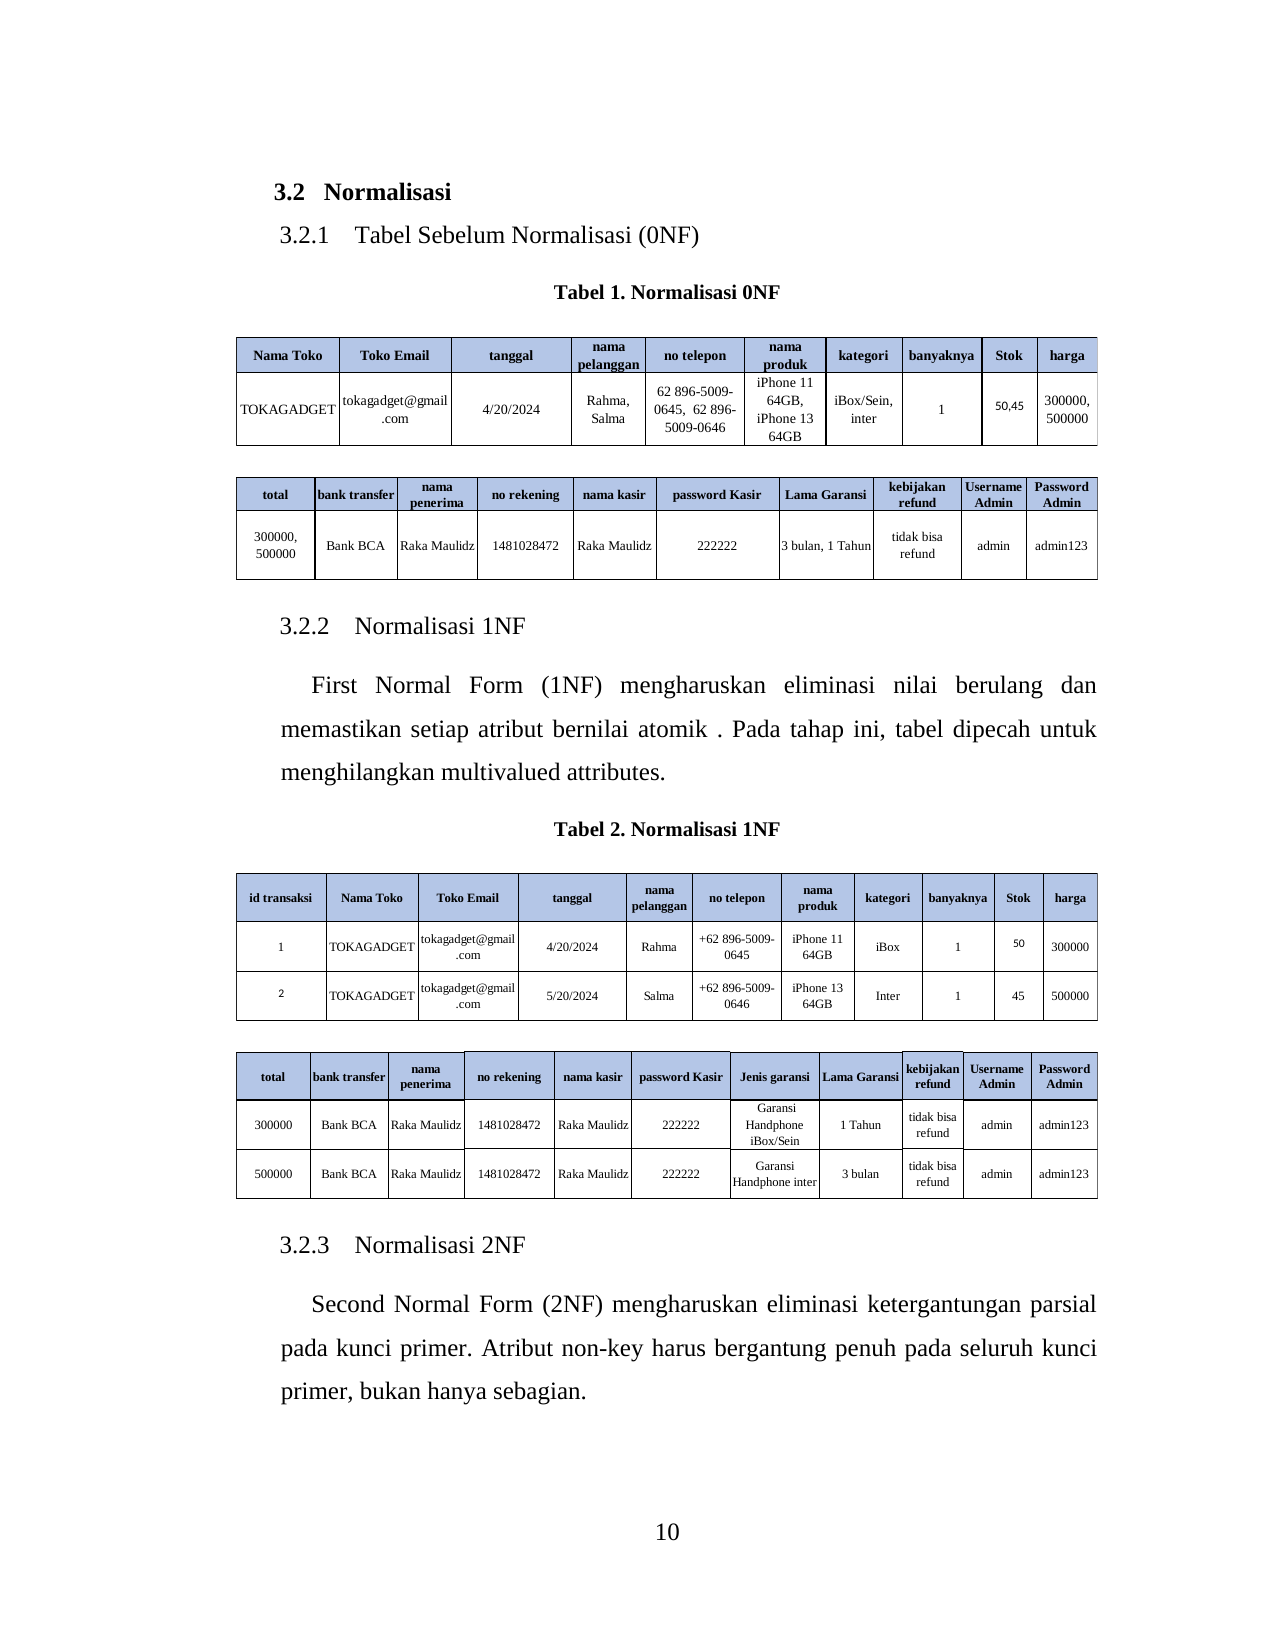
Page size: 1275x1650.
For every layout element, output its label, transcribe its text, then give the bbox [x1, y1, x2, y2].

text Tabel 2. Normalisasi 1NF [236, 817, 1098, 841]
text Tabel 1. Normalisasi 0NF [236, 280, 1098, 304]
text First Normal Form (1NF) mengharuskan eliminasi nilai berulang dan memastikan setiap atribut bernilai atomik . Pada tahap ini, tabel dipecah untuk menghilangkan multivalued attributes. [236, 671, 1098, 786]
list Normalisasi 1NF [279, 611, 1098, 639]
list Normalisasi 2NF [279, 1230, 1098, 1258]
subtitle Normalisasi [274, 177, 1098, 206]
list Tabel Sebelum Normalisasi (0NF) [279, 220, 1098, 249]
text Second Normal Form (2NF) mengharuskan eliminasi ketergantungan parsial pada kunci primer. Atribut non-key harus bergantung penuh pada seluruh kunci primer, bukan hanya sebagian. [281, 1289, 1098, 1404]
